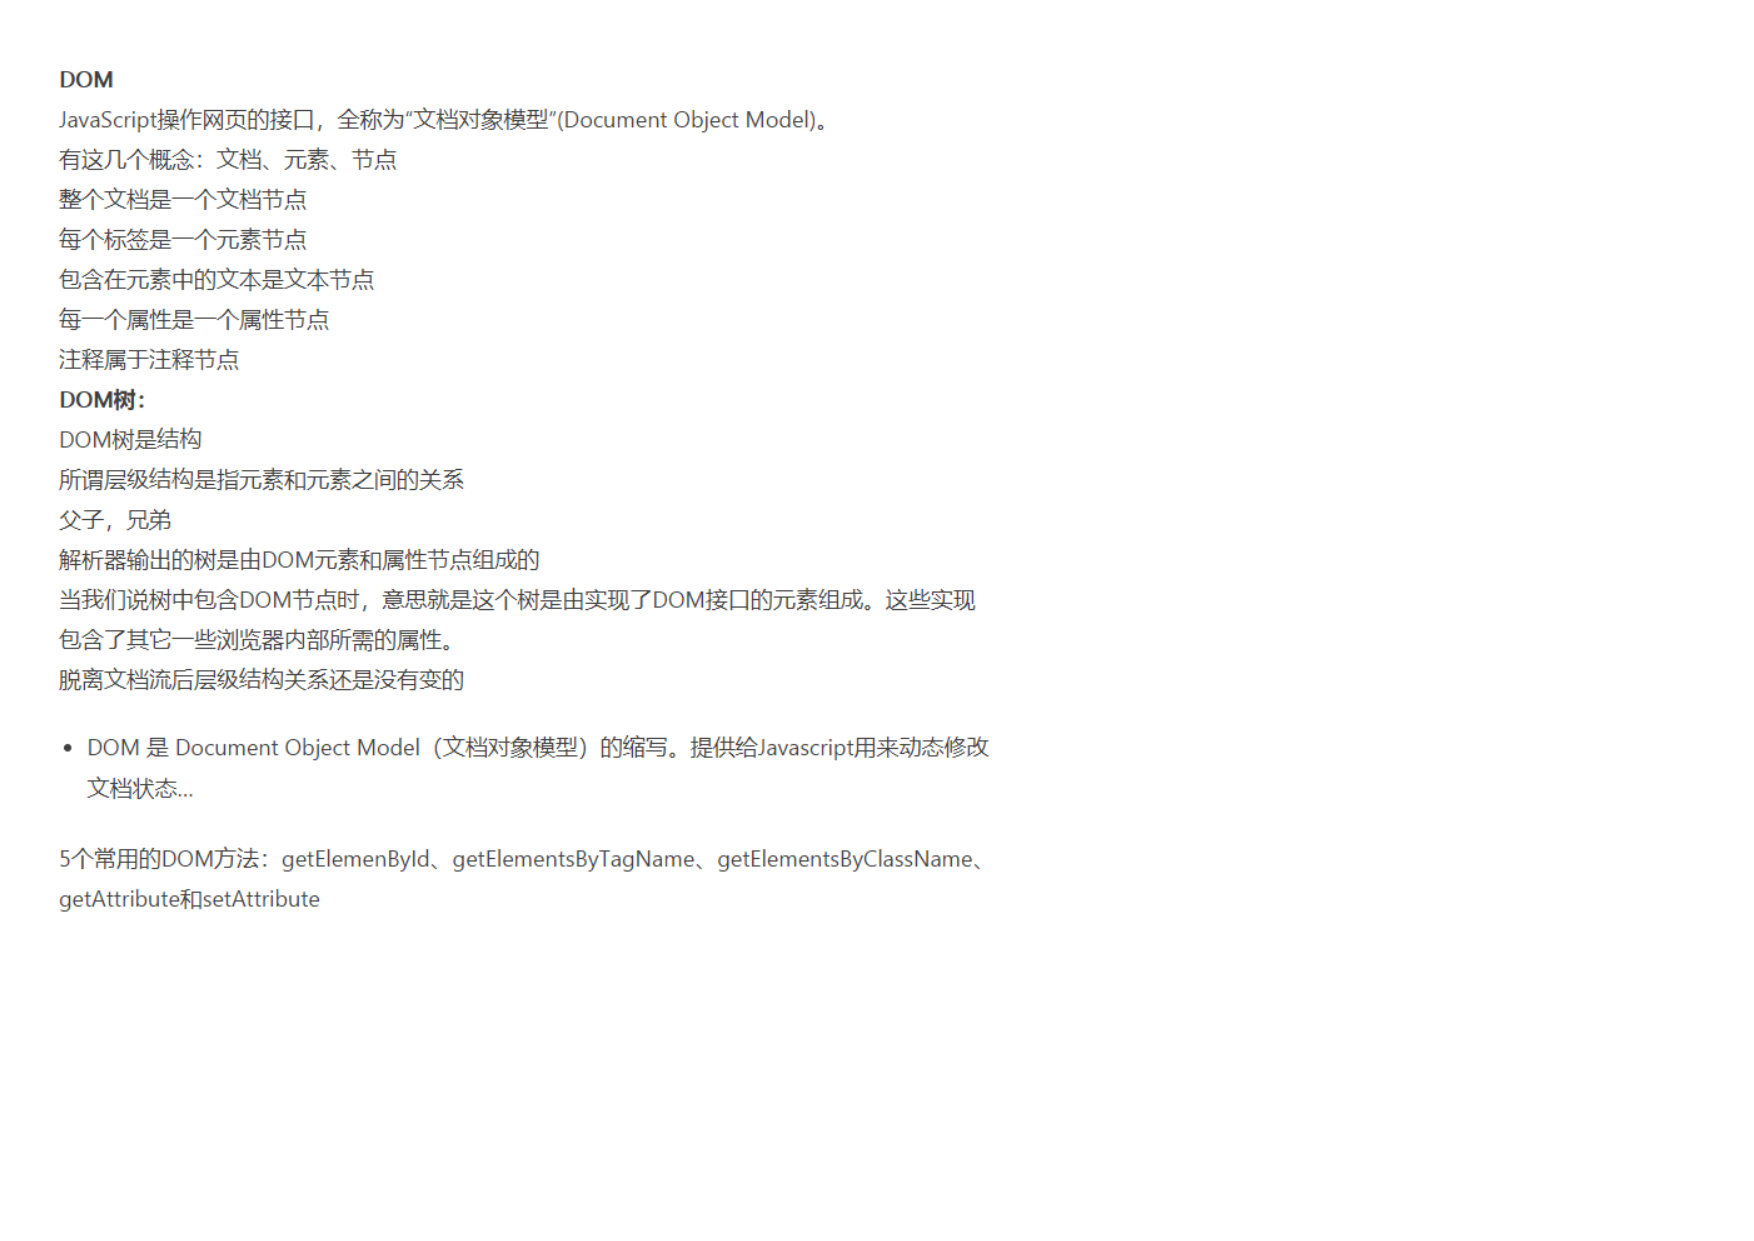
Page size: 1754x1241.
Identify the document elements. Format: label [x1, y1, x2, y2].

picture [44, 35, 1001, 948]
